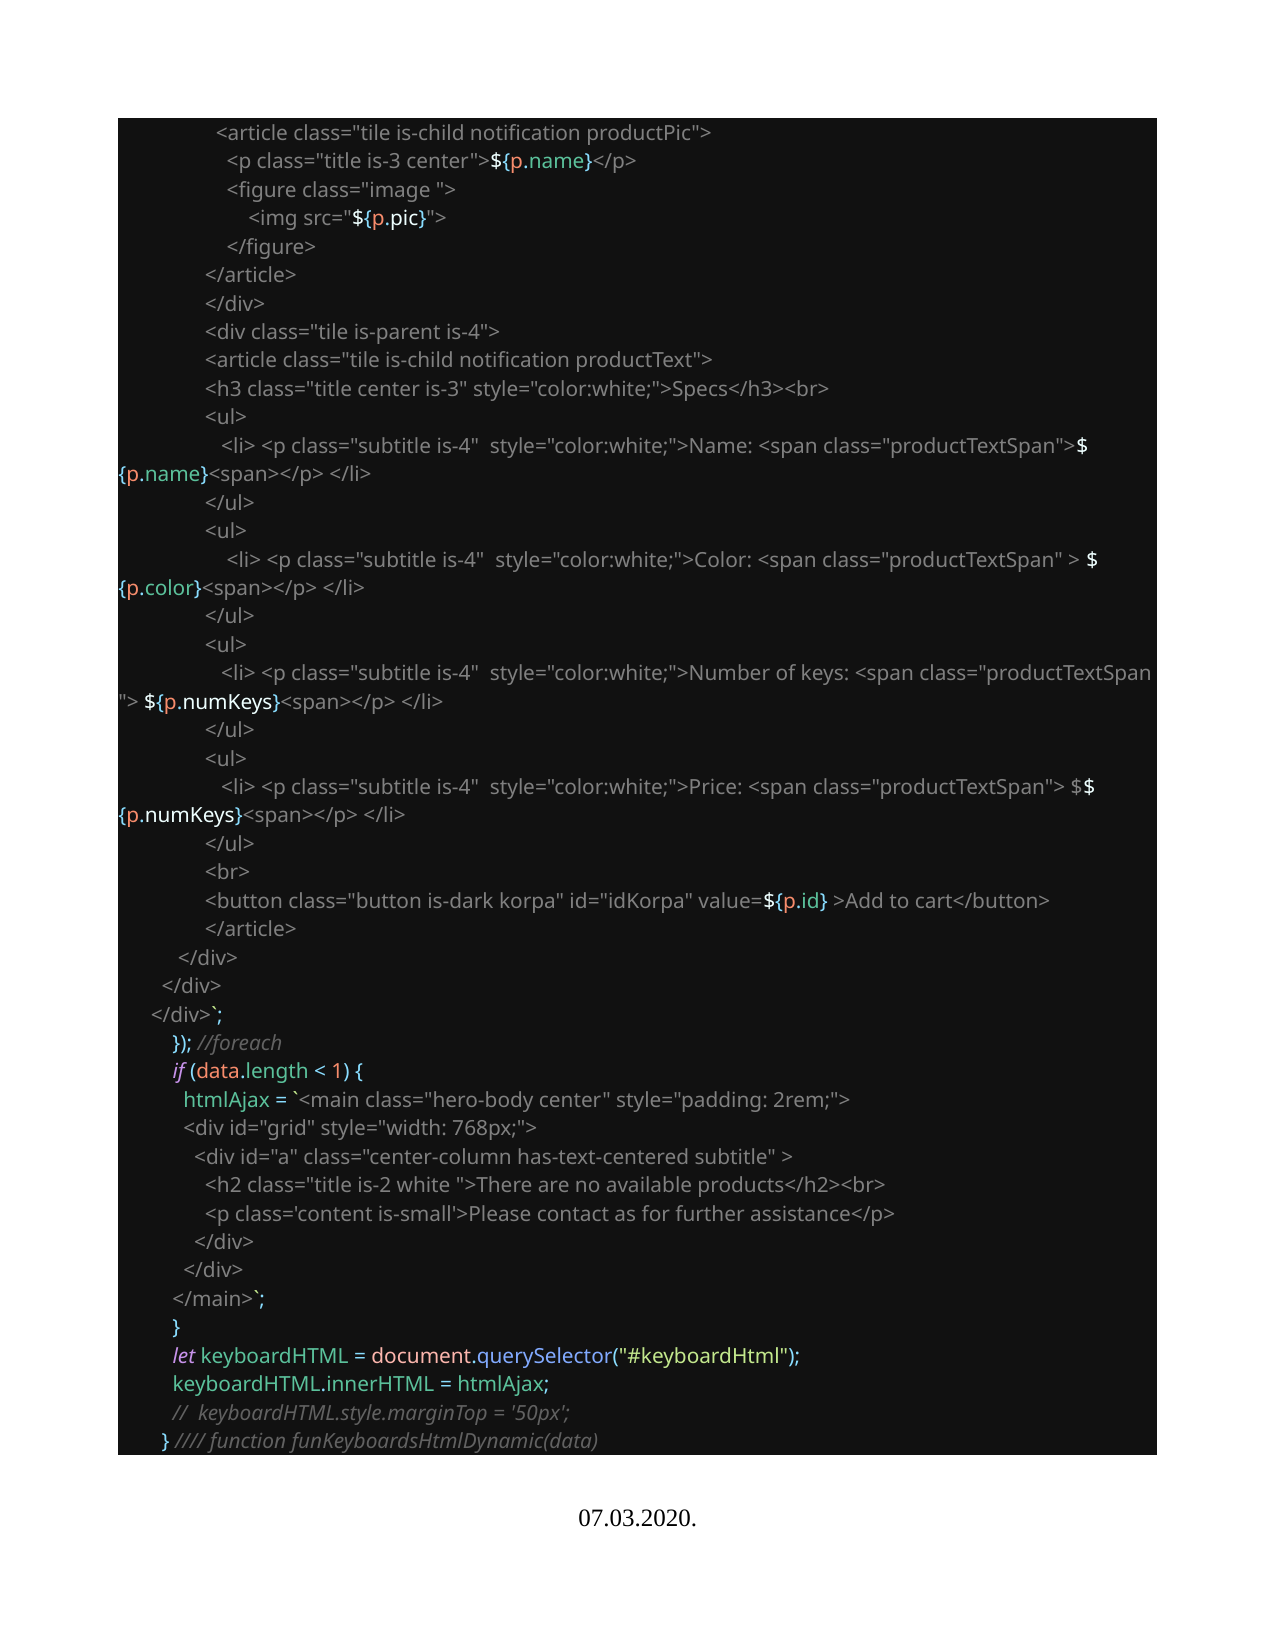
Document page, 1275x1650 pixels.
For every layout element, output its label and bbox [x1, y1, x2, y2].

text [118, 118, 1157, 1455]
